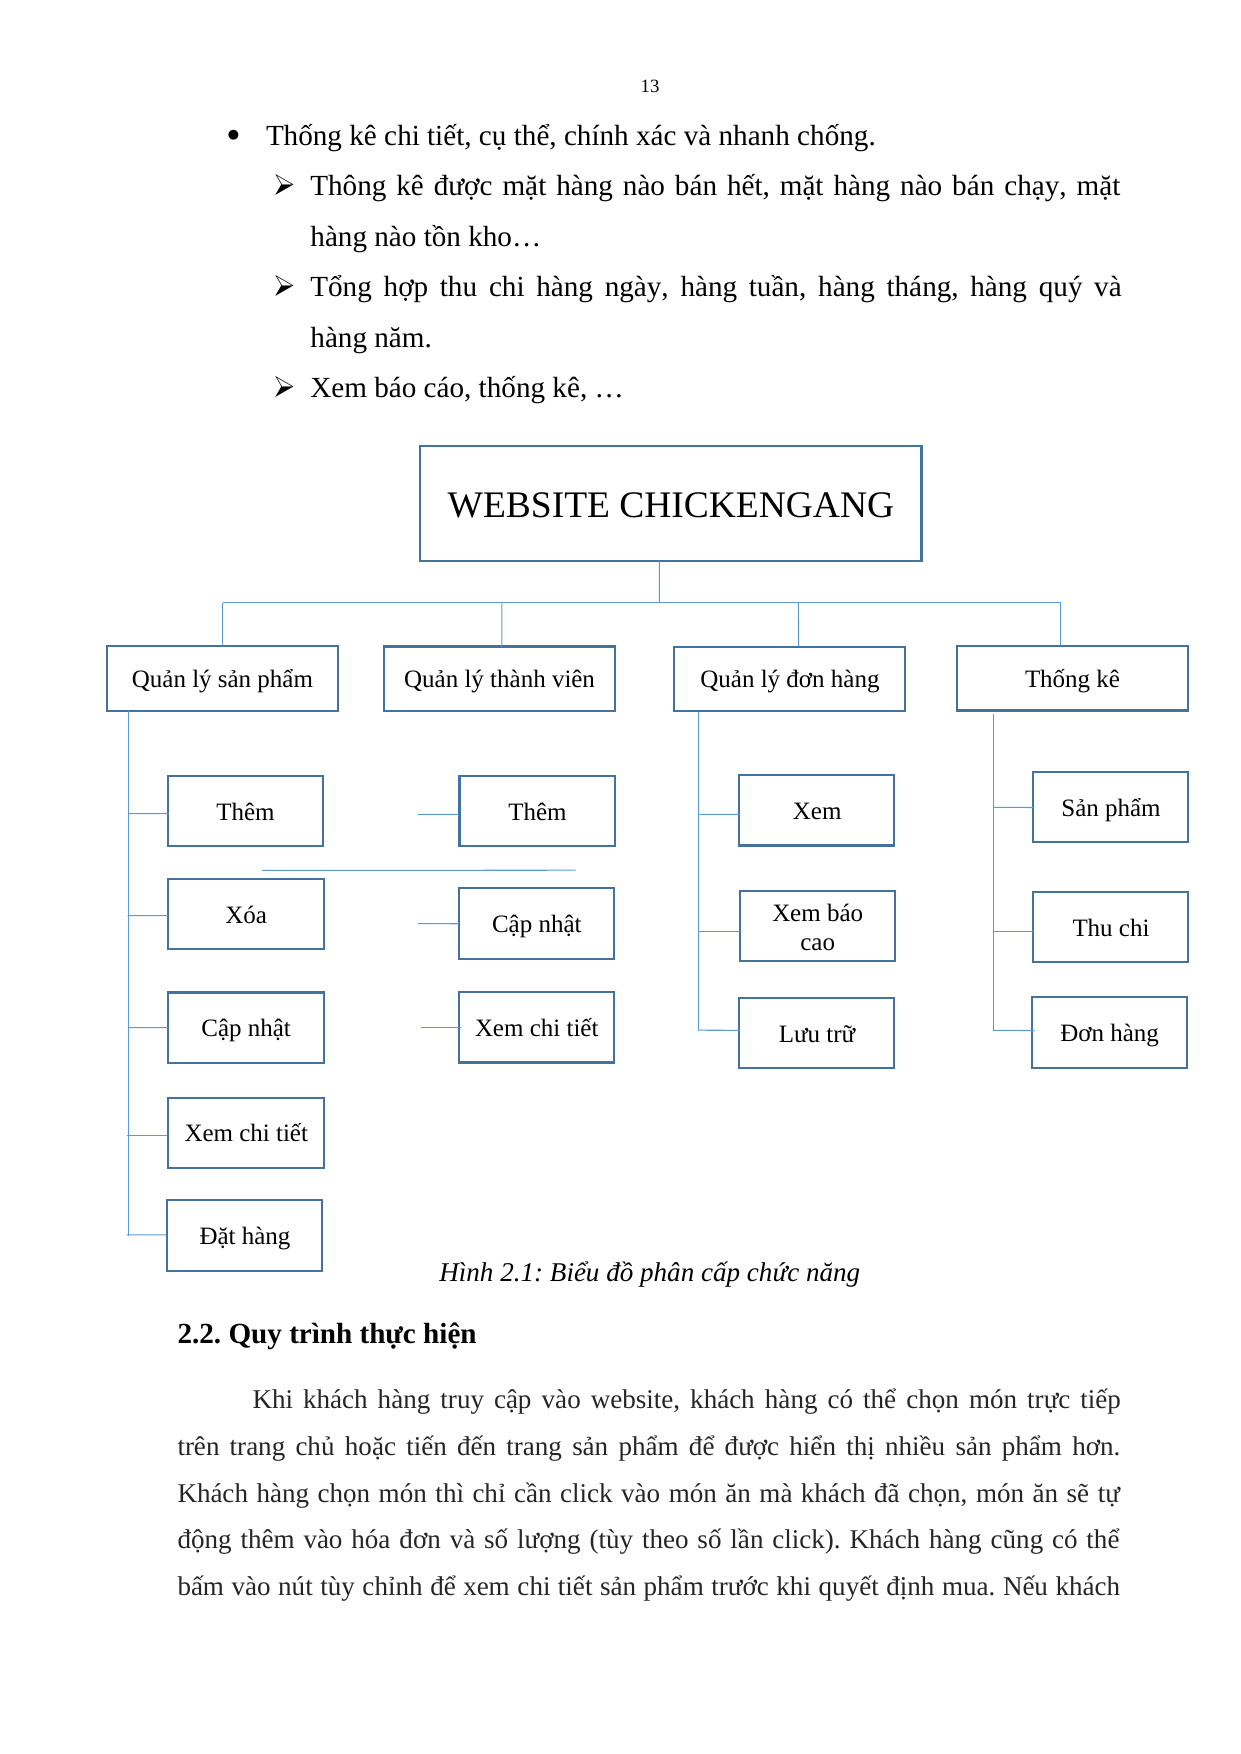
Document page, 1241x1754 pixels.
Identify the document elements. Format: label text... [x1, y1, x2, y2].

list Thống kê chi tiết, cụ thể, chính xác và nhanh chống. [228, 118, 1122, 152]
list Thông kê được mặt hàng nào bán hết, mặt hàng nào bán chạy, mặt hàng nào tồn kho… [273, 168, 1122, 252]
list Tổng hợp thu chi hàng ngày, hàng tuần, hàng tháng, hàng quý và hàng năm. [273, 269, 1122, 353]
subtitle Quy trình thực hiện [177, 1316, 1122, 1350]
text Hình 2.1: Biểu đồ phân cấp chức năng [177, 1257, 1122, 1288]
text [177, 1383, 1122, 1601]
list Xem báo cáo, thống kê, … [273, 370, 1122, 404]
